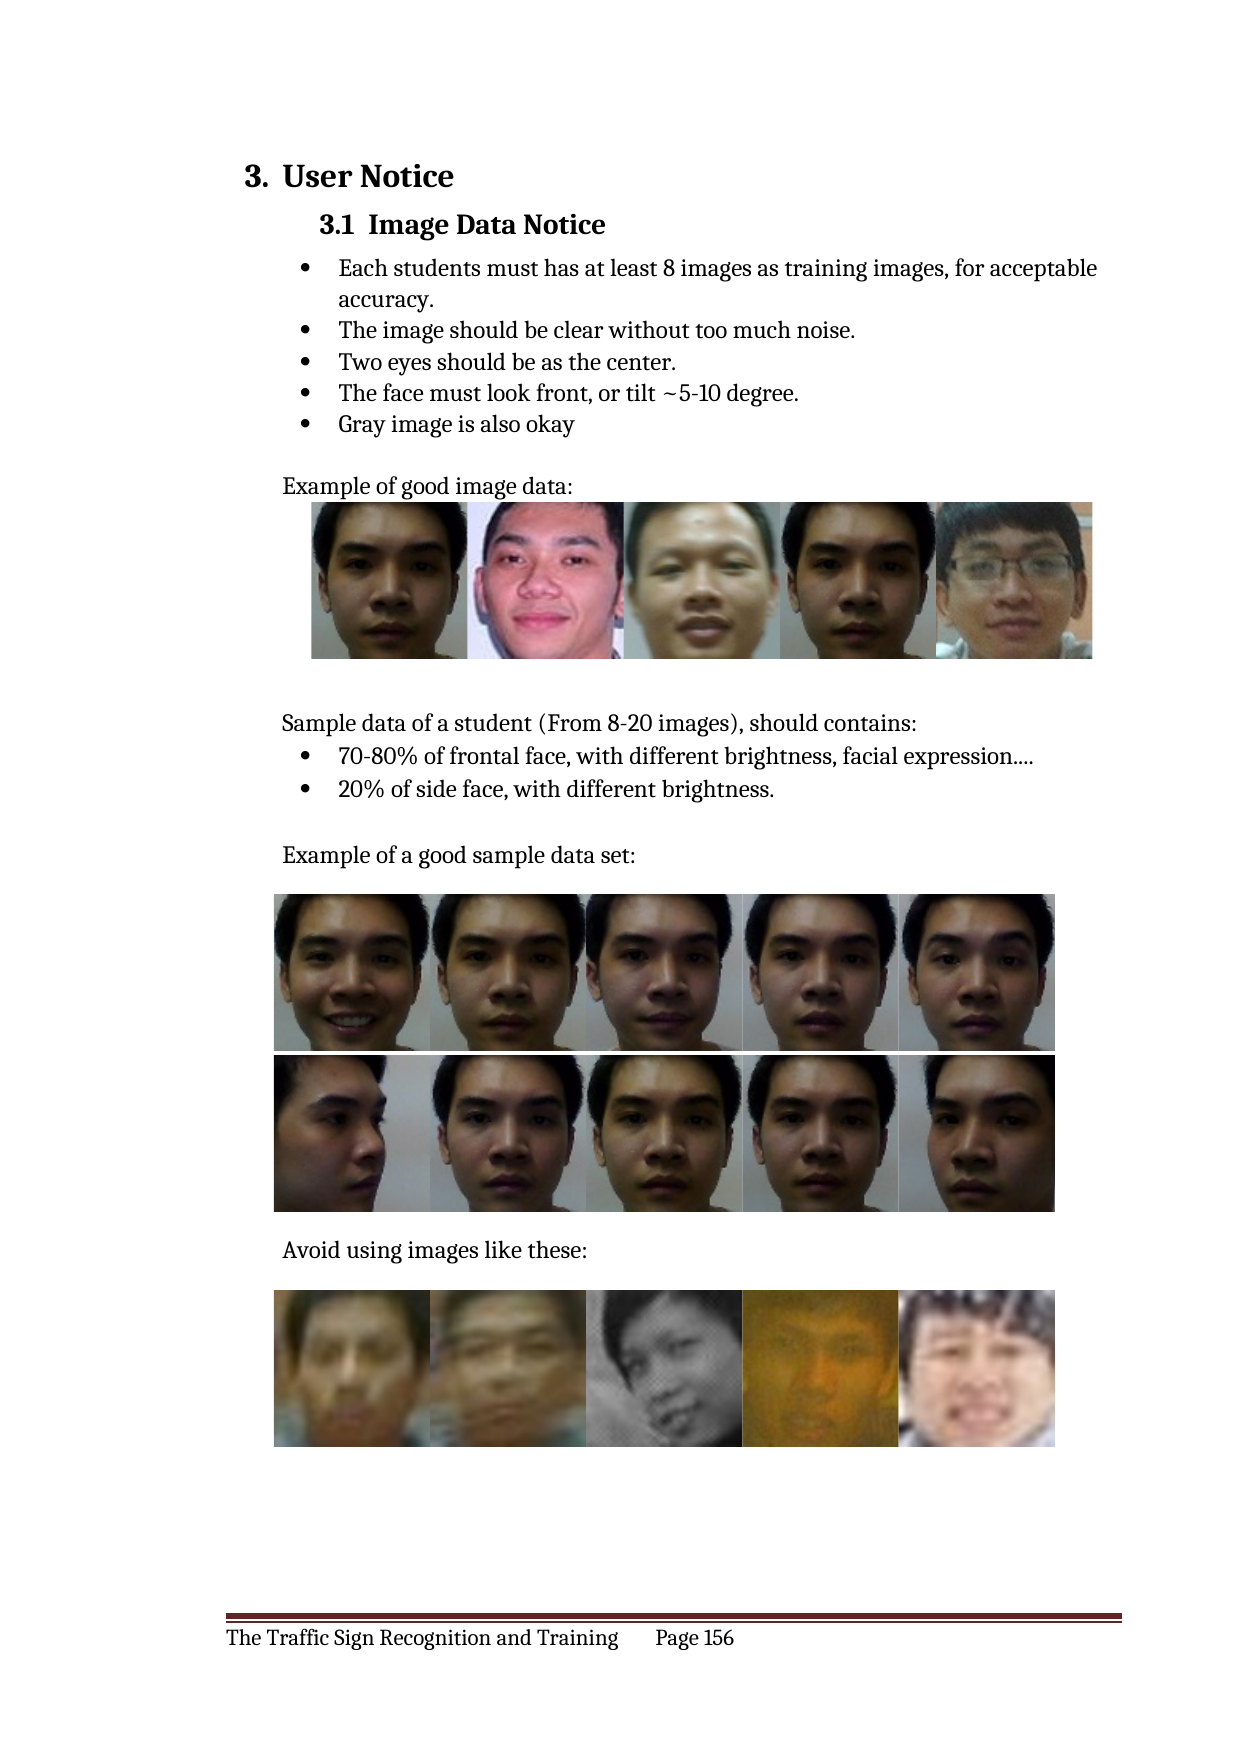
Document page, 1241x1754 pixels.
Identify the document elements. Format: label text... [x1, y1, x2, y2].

list The image should be clear without too much noise. [301, 316, 1122, 345]
list 70-80% of frontal face, with different brightness, facial expression.... [301, 742, 1122, 771]
picture [311, 502, 1093, 659]
text Avoid using images like these: [207, 1236, 1122, 1265]
list Each students must has at least 8 images as training images, for acceptable accuracy. [301, 254, 1122, 314]
picture [273, 1290, 1055, 1447]
picture [273, 1055, 1055, 1212]
list Gray image is also okay [301, 409, 1122, 438]
subtitle User Notice [244, 157, 1122, 196]
list Two eyes should be as the center. [301, 347, 1122, 376]
picture [273, 894, 1055, 1051]
list 20% of side face, with different brightness. [301, 775, 1122, 803]
text Sample data of a student (From 8-20 images), should contains: [207, 709, 1122, 737]
list Example of good image data: [282, 472, 1122, 500]
subtitle Image Data Notice [319, 208, 1122, 242]
list The face must look front, or tilt ~5-10 degree. [301, 378, 1122, 407]
text Example of a good sample data set: [207, 841, 1122, 869]
